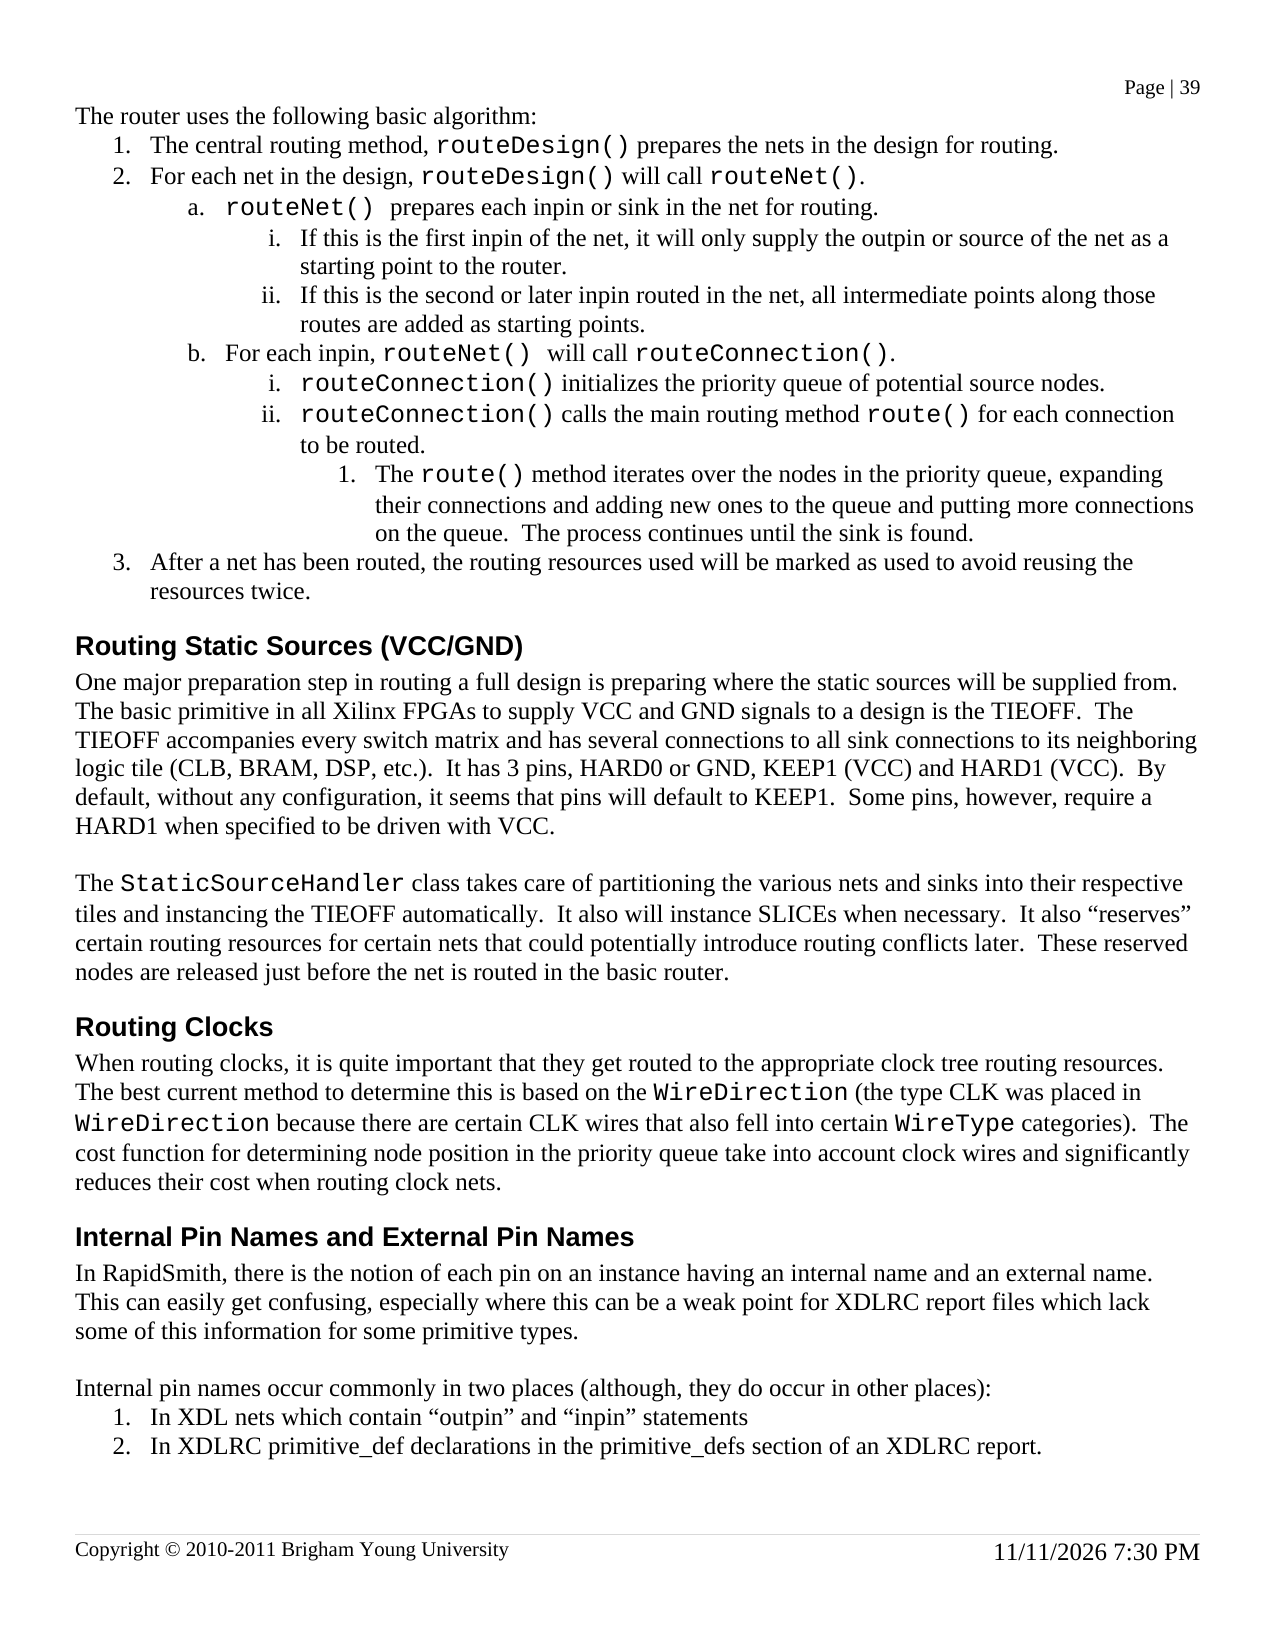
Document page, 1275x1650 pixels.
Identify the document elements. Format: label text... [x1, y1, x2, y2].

text One major preparation step in routing a full design is preparing where the static sources will be supplied from. The basic primitive in all Xilinx FPGAs to supply VCC and GND signals to a design is the TIEOFF. The TIEOFF accompanies every switch matrix and has several connections to all sink connections to its neighboring logic tile (CLB, BRAM, DSP, etc.). It has 3 pins, HARD0 or GND, KEEP1 (VCC) and HARD1 (VCC). By default, without any configuration, it seems that pins will default to KEEP1. Some pins, however, require a HARD1 when specified to be driven with VCC. [75, 667, 1200, 840]
subtitle Internal Pin Names and External Pin Names [75, 1221, 1200, 1252]
subtitle Routing Static Sources (VCC/GND) [75, 630, 1200, 661]
list After a net has been routed, the routing resources used will be marked as used to avoid reusing the resources twice. [112, 547, 1200, 605]
list If this is the second or later inpin routed in the net, all intermediate points along those routes are added as starting points. [281, 280, 1200, 338]
list The route() method iterates over the nodes in the priority queue, expanding their connections and adding new ones to the queue and putting more connections on the queue. The process continues until the sink is found. [337, 459, 1200, 547]
list routeConnection() calls the main routing method route() for each connection to be routed. [281, 399, 1200, 459]
list routeConnection() initializes the priority queue of potential source nodes. [281, 368, 1200, 399]
list In XDLRC primitive_def declarations in the primitive_defs section of an XDLRC report. [112, 1431, 1200, 1460]
list If this is the first inpin of the net, it will only supply the outpin or source of the net as a starting point to the router. [281, 223, 1200, 280]
list For each inpin, routeNet() will call routeConnection(). [187, 338, 1200, 368]
text In RapidSmith, there is the notion of each pin on an instance having an internal name and an external name. This can easily get confusing, especially where this can be a weak point for XDLRC report files which lack some of this information for some primitive types. [75, 1258, 1200, 1345]
text Internal pin names occur commonly in two places (although, they do occur in other places): [75, 1373, 1200, 1402]
list In XDL nets which contain “outpin” and “inpin” statements [112, 1402, 1200, 1431]
text When routing clocks, it is quite important that they get routed to the appropriate clock tree routing resources. The best current method to determine this is based on the WireDirection (the type CLK was placed in WireDirection because there are certain CLK wires that also fell into certain WireType categories). The cost function for determining node position in the priority queue take into account clock wires and significantly reduces their cost when routing clock nets. [75, 1048, 1200, 1196]
text The StaticSourceHandler class takes care of partitioning the various nets and sinks into their respective tiles and instancing the TIEOFF automatically. It also will instance SLICEs when necessary. It also “reserves” certain routing resources for certain nets that could potentially introduce routing conflicts later. These reserved nodes are released just before the net is routed in the basic router. [75, 868, 1200, 986]
text The router uses the following basic algorithm: [75, 101, 1200, 130]
subtitle Routing Clocks [75, 1011, 1200, 1042]
list For each net in the design, routeDesign() will call routeNet(). [112, 161, 1200, 192]
list routeNet() prepares each inpin or sink in the net for routing. [187, 192, 1200, 223]
list The central routing method, routeDesign() prepares the nets in the design for routing. [112, 130, 1200, 161]
